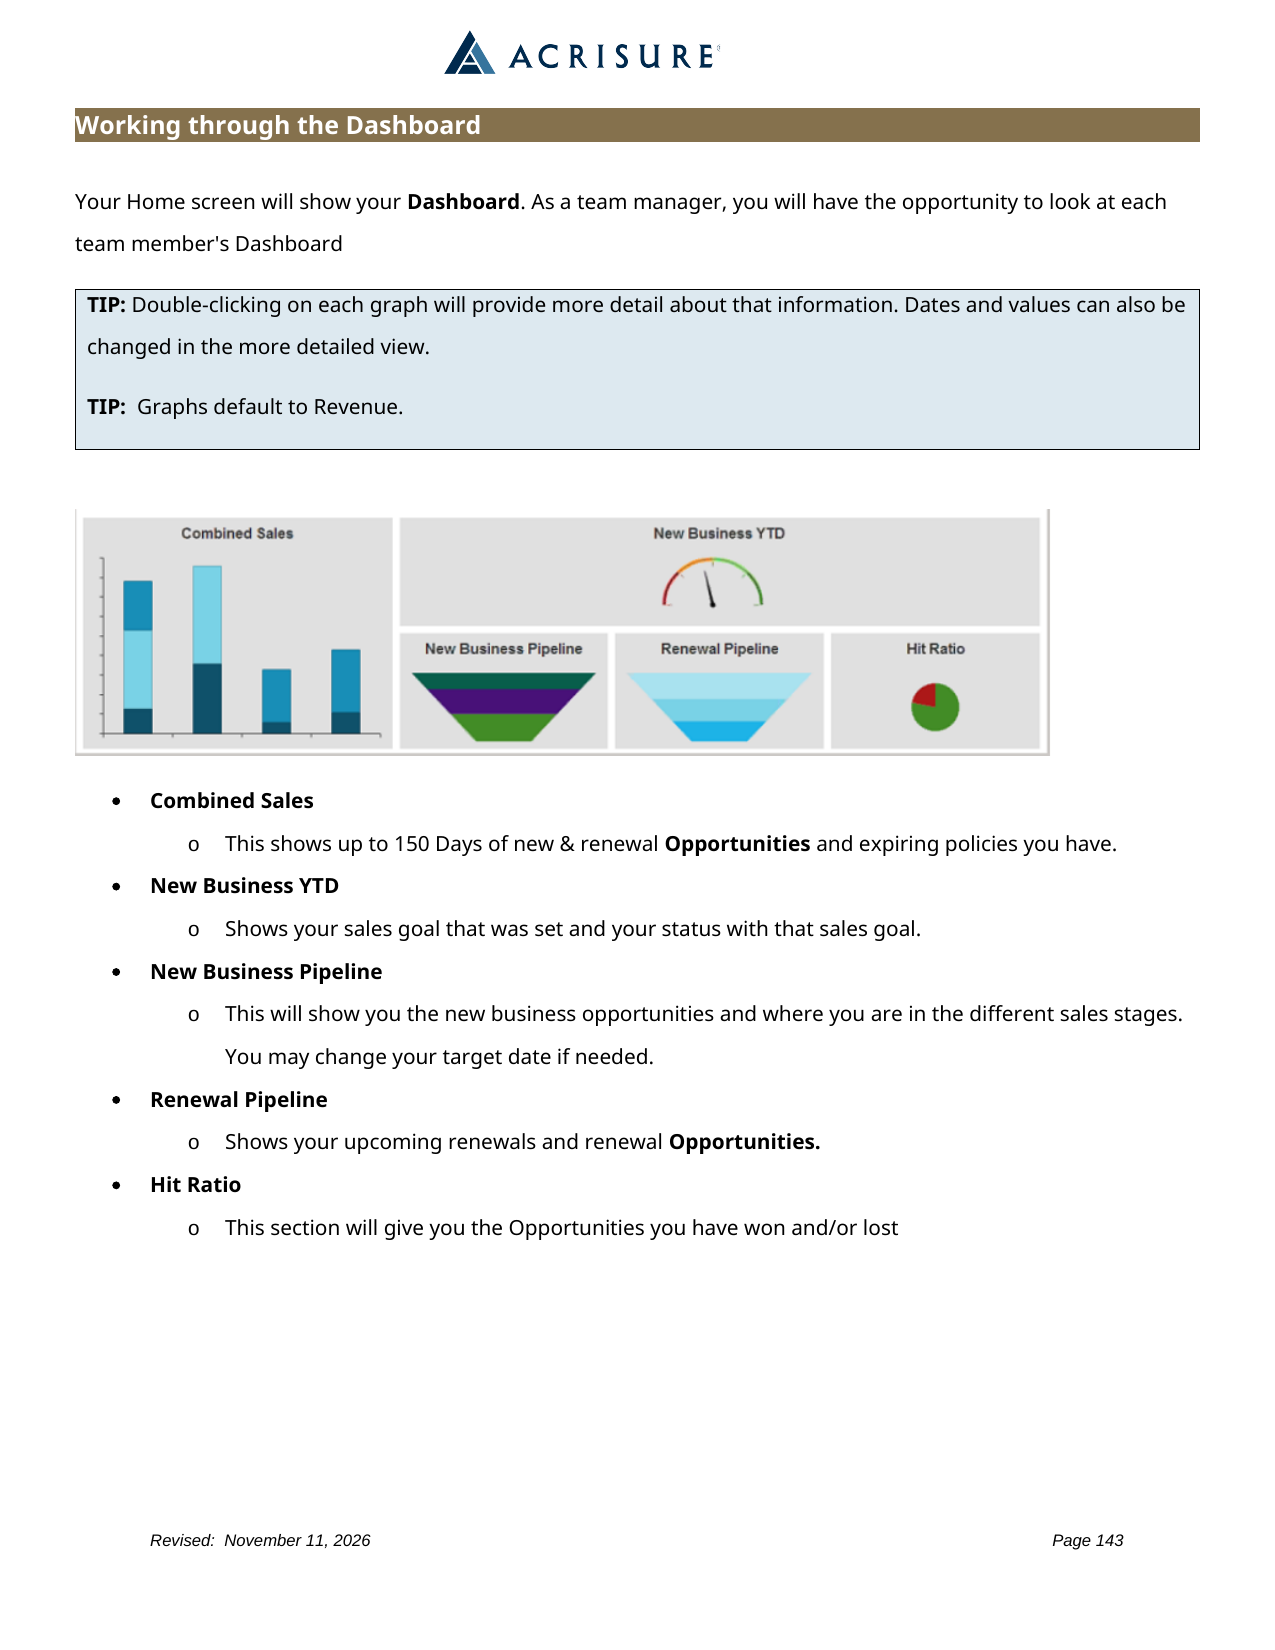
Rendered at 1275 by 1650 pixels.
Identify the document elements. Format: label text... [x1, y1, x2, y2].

list Hit Ratio [112, 1170, 1200, 1199]
list Shows your upcoming renewals and renewal Opportunities. [187, 1127, 1200, 1156]
table_header TIP: Double-clicking on each graph will provide more detail about that information. Dates and values can also be changed in the more detailed view. TIP: Graphs default to Revenue. [76, 290, 1199, 449]
list This section will give you the Opportunities you have won and/or lost [187, 1213, 1200, 1241]
list This shows up to 150 Days of new & renewal Opportunities and expiring policies you have. [187, 829, 1200, 857]
picture [442, 23, 721, 80]
list This will show you the new business opportunities and where you are in the different sales stages. You may change your target date if needed. [187, 999, 1200, 1071]
list Renewal Pipeline [112, 1085, 1200, 1113]
list New Business YTD [112, 872, 1200, 900]
list Shows your sales goal that was set and your status with that sales goal. [187, 914, 1200, 943]
picture [75, 509, 1050, 756]
list New Business Pipeline [112, 957, 1200, 985]
list Combined Sales [112, 786, 1200, 814]
text Working through the Dashboard [75, 108, 1200, 142]
text Your Home screen will show your Dashboard. As a team manager, you will have the opportunity to look at each team member's Dashboard [75, 144, 1200, 258]
